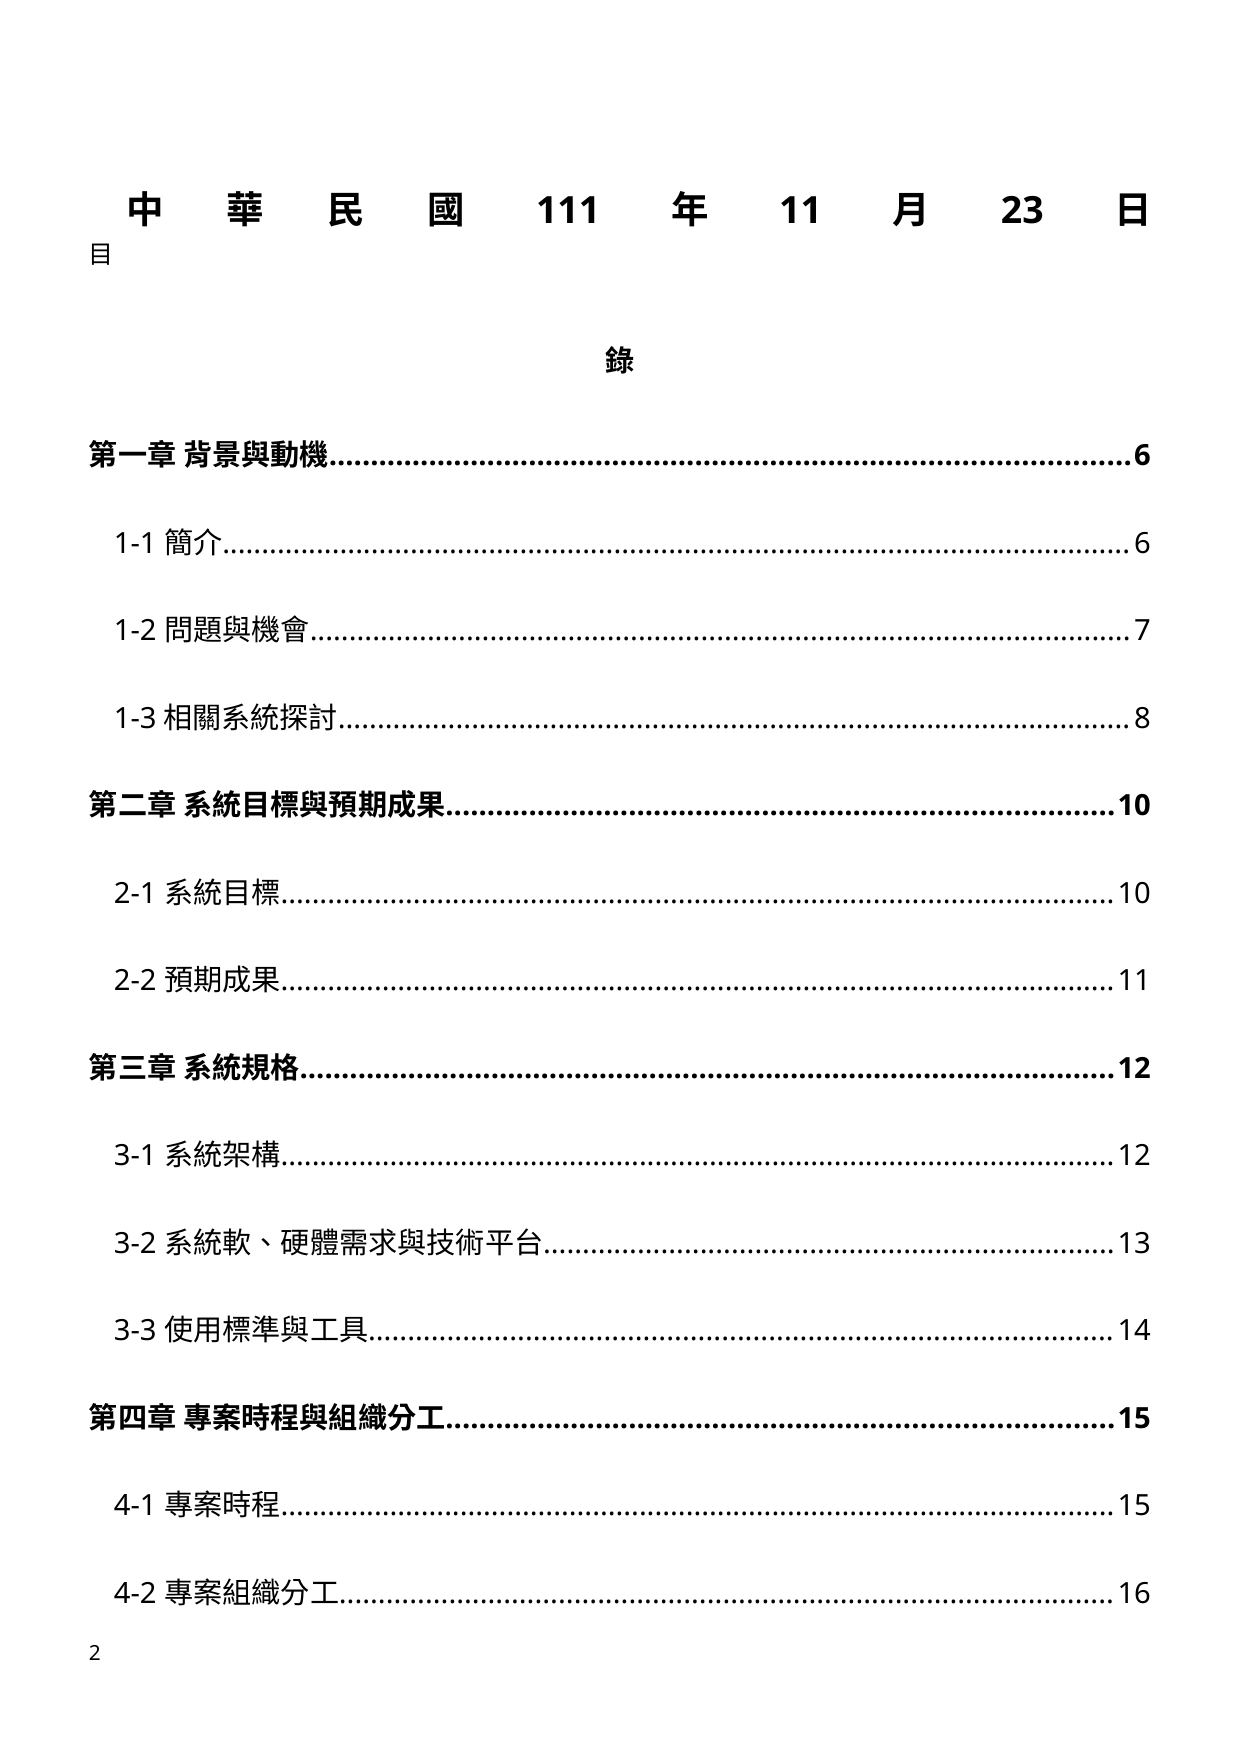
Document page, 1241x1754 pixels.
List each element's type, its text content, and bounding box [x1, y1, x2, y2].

text 中華民國111年11月23日 [126, 180, 1152, 234]
